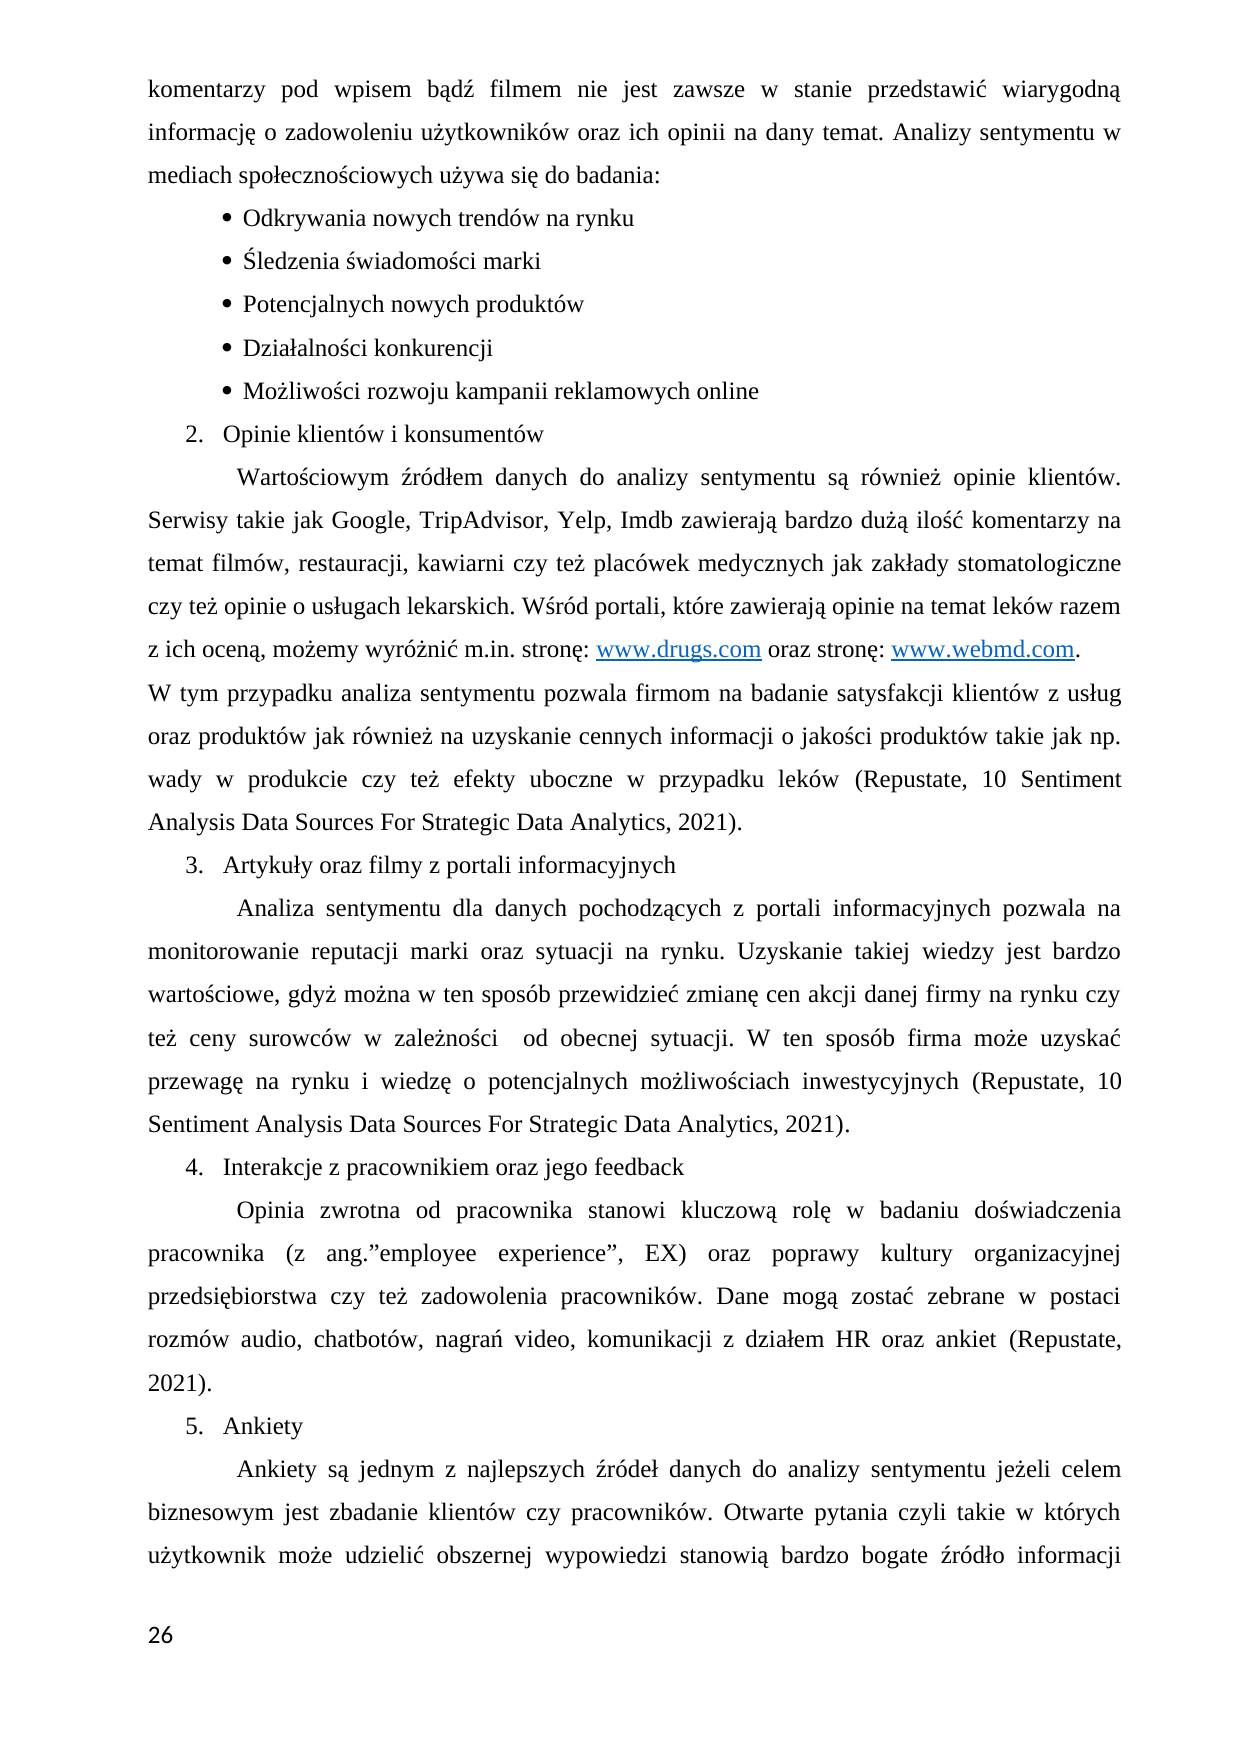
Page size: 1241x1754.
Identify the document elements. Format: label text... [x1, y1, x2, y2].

list Możliwości rozwoju kampanii reklamowych online [223, 376, 1122, 404]
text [148, 1454, 1122, 1569]
list Potencjalnych nowych produktów [223, 289, 1122, 318]
list Opinie klientów i konsumentów [185, 419, 1122, 448]
list Interakcje z pracownikiem oraz jego feedback [185, 1152, 1122, 1181]
text W tym przypadku analiza sentymentu pozwala firmom na badanie satysfakcji klientów z usług oraz produktów jak również na uzyskanie cennych informacji o jakości produktów takie jak np. wady w produkcie czy też efekty uboczne w przypadku leków. [148, 678, 1122, 836]
list Artykuły oraz filmy z portali informacyjnych [185, 850, 1122, 879]
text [148, 74, 1122, 189]
list Odkrywania nowych trendów na rynku [223, 203, 1122, 232]
list Ankiety [185, 1411, 1122, 1439]
list Działalności konkurencji [223, 333, 1122, 361]
list Śledzenia świadomości marki [223, 246, 1122, 275]
text Analiza sentymentu dla danych pochodzących z portali informacyjnych pozwala na monitorowanie reputacji marki oraz sytuacji na rynku. Uzyskanie takiej wiedzy jest bardzo wartościowe, gdyż można w ten sposób przewidzieć zmianę cen akcji danej firmy na rynku czy też ceny surowców w zależności od obecnej sytuacji. W ten sposób firma może uzyskać przewagę na rynku i wiedzę o potencjalnych możliwościach inwestycyjnych. [148, 893, 1122, 1138]
text Opinia zwrotna od pracownika stanowi kluczową rolę w badaniu doświadczenia pracownika (z ang.”employee experience”, EX) oraz poprawy kultury organizacyjnej przedsiębiorstwa czy też zadowolenia pracowników. Dane mogą zostać zebrane w postaci rozmów audio, chatbotów, nagrań video, komunikacji z działem HR oraz ankiet. [148, 1195, 1122, 1396]
text Wartościowym źródłem danych do analizy sentymentu są również opinie klientów. Serwisy takie jak Google, TripAdvisor, Yelp, Imdb zawierają bardzo dużą ilość komentarzy na temat filmów, restauracji, kawiarni czy też placówek medycznych jak zakłady stomatologiczne czy też opinie o usługach lekarskich. Wśród portali, które zawierają opinie na temat leków razem z ich oceną, możemy wyróżnić m.in. stronę: www.drugs.com oraz stronę: www.webmd.com. [148, 462, 1122, 663]
